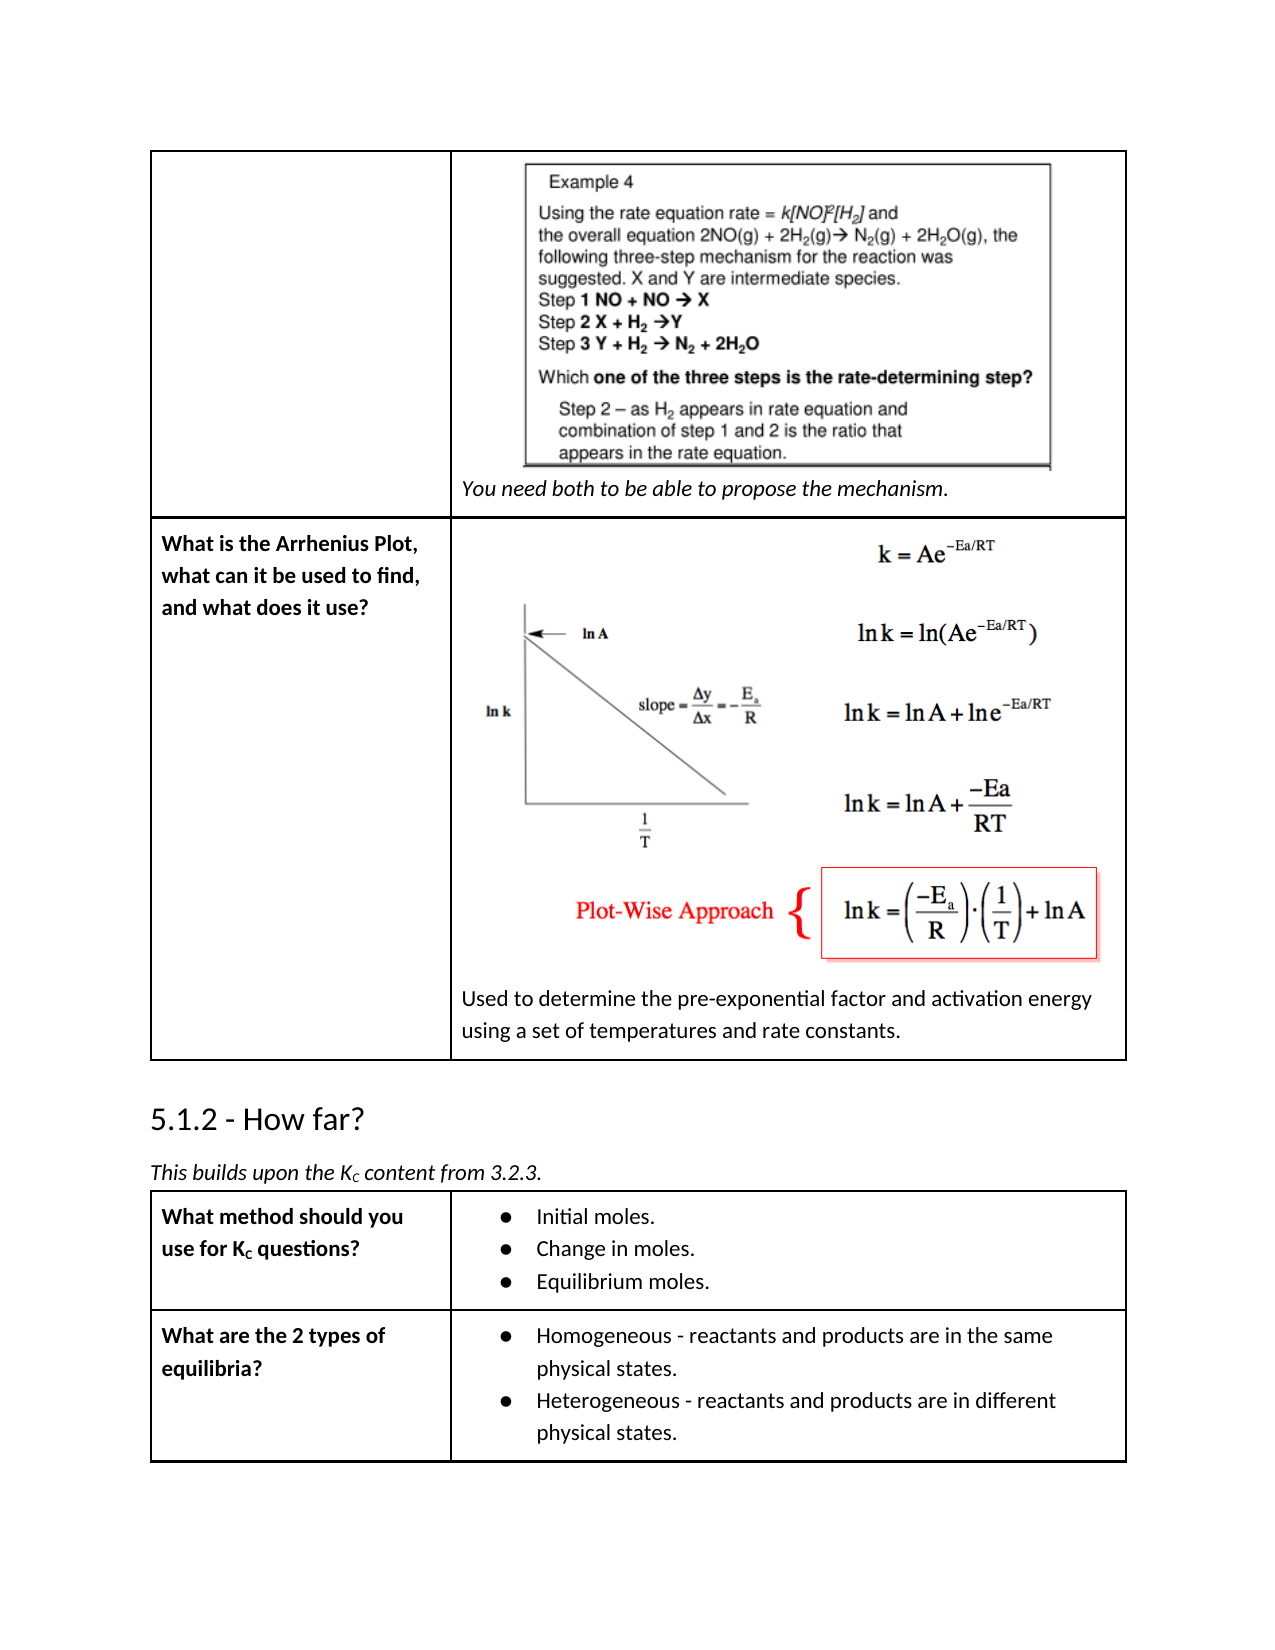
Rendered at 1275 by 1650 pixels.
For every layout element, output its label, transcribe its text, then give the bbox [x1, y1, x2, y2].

picture [461, 528, 1115, 981]
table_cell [452, 152, 1125, 516]
table_header What method should you use for KC questions? [152, 1192, 450, 1309]
table_cell What is the Arrhenius Plot, what can it be used to find, and what does it use? [152, 519, 450, 1059]
table_cell Used to determine the pre-exponential factor and activation energy using a set of temperatures and rate constants. [452, 519, 1125, 1059]
subtitle 5.1.2 - How far? [150, 1098, 1125, 1139]
table_cell Homogeneous - reactants and products are in the same physical states. Heterogeneous - reactants and products are in different physical states. [452, 1311, 1125, 1460]
picture [522, 162, 1055, 471]
table_header Initial moles. Change in moles. Equilibrium moles. [452, 1192, 1125, 1309]
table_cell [152, 152, 450, 516]
table_cell What are the 2 types of equilibria? [152, 1311, 450, 1460]
text This builds upon the KC content from 3.2.3. [150, 1158, 1125, 1186]
